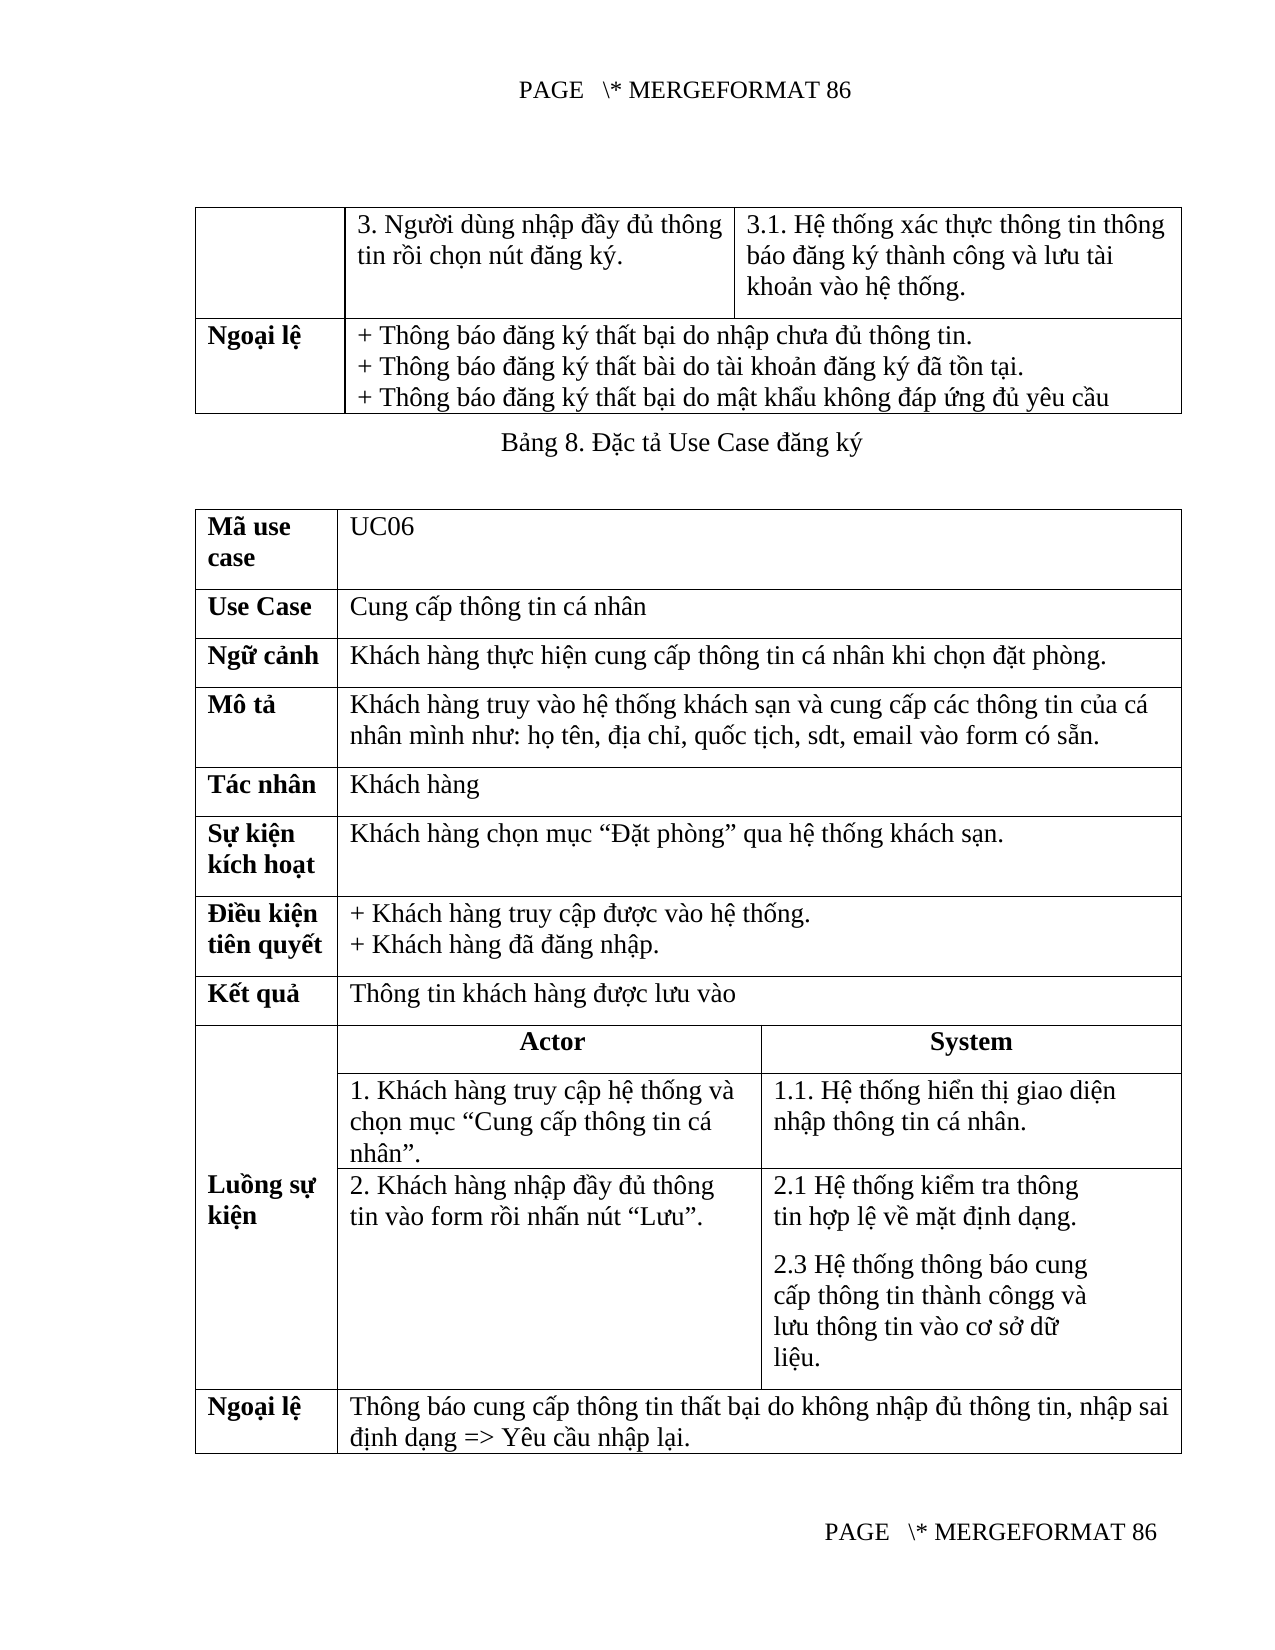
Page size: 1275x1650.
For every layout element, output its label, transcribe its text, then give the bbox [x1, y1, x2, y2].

table_cell 3.1. Hệ thống xác thực thông tin thông báo đăng ký thành công và lưu tài khoản vào hệ thống. [735, 208, 1181, 318]
table_cell Thông báo cung cấp thông tin thất bại do không nhập đủ thông tin, nhập sai định dạng => Yêu cầu nhập lại. [338, 1390, 1181, 1452]
table_cell Mô tả [196, 688, 337, 767]
text Bảng 8. Đặc tả Use Case đăng ký [207, 426, 1157, 457]
table_cell 1. Khách hàng truy cập hệ thống và chọn mục “Cung cấp thông tin cá nhân”. [338, 1074, 761, 1168]
table_cell Khách hàng thực hiện cung cấp thông tin cá nhân khi chọn đặt phòng. [338, 639, 1181, 687]
table_cell Thông tin khách hàng được lưu vào [338, 977, 1181, 1024]
table_cell Khách hàng [338, 768, 1181, 816]
table_header Mã use case [196, 510, 337, 589]
table_cell Ngoại lệ [196, 1390, 337, 1452]
table_cell Tác nhân [196, 768, 337, 816]
table_cell Điều kiện tiên quyết [196, 897, 337, 976]
table_cell 2.1 Hệ thống kiểm tra thông tin hợp lệ về mặt định dạng. 2.3 Hệ thống thông báo cung cấp thông tin thành côngg và lưu thông tin vào cơ sở dữ liệu. [762, 1169, 1181, 1389]
table_cell + Thông báo đăng ký thất bại do nhập chưa đủ thông tin. + Thông báo đăng ký thất bài do tài khoản đăng ký đã tồn tại. + Thông báo đăng ký thất bại do mật khẩu không đáp ứng đủ yêu cầu [346, 319, 1181, 412]
table_cell Kết quả [196, 977, 337, 1024]
table_cell Luồng sự kiện [196, 1026, 337, 1389]
table_cell 2. Khách hàng nhập đầy đủ thông tin vào form rồi nhấn nút “Lưu”. [338, 1169, 761, 1389]
table_cell Sự kiện kích hoạt [196, 817, 337, 896]
table_cell Khách hàng chọn mục “Đặt phòng” qua hệ thống khách sạn. [338, 817, 1181, 896]
table_cell 1.1. Hệ thống hiển thị giao diện nhập thông tin cá nhân. [762, 1074, 1181, 1168]
table_header UC06 [338, 510, 1181, 589]
table_cell Ngữ cảnh [196, 639, 337, 687]
table_cell Khách hàng truy vào hệ thống khách sạn và cung cấp các thông tin của cá nhân mình như: họ tên, địa chỉ, quốc tịch, sdt, email vào form có sẵn. [338, 688, 1181, 767]
table_cell + Khách hàng truy cập được vào hệ thống. + Khách hàng đã đăng nhập. [338, 897, 1181, 976]
table_cell 3. Người dùng nhập đầy đủ thông tin rồi chọn nút đăng ký. [346, 208, 734, 318]
table_cell System [762, 1026, 1181, 1073]
table_cell Actor [338, 1026, 761, 1073]
table_cell Use Case [196, 590, 337, 638]
table_cell Cung cấp thông tin cá nhân [338, 590, 1181, 638]
table_cell Ngoại lệ [196, 319, 344, 412]
